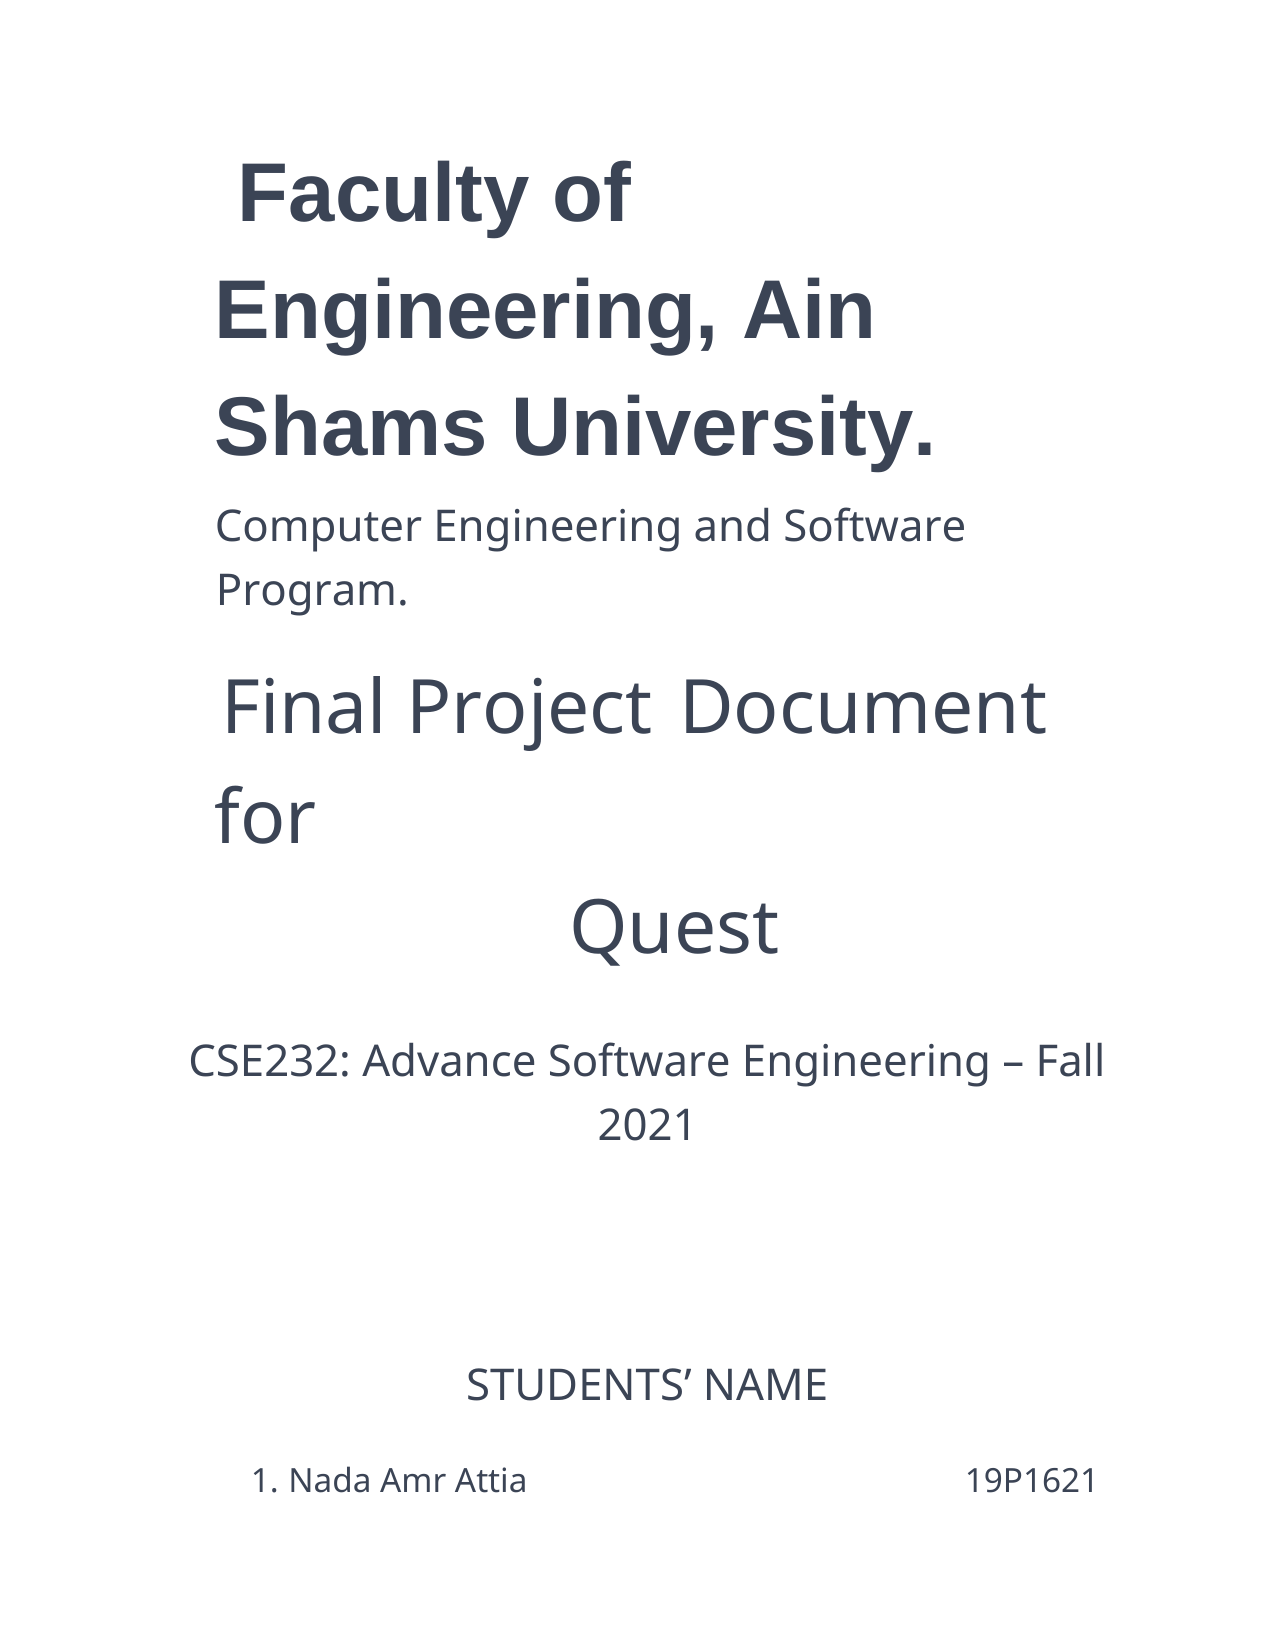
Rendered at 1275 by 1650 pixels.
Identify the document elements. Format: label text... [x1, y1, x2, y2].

list Nada Amr Attia 19P1621 [251, 1457, 1133, 1503]
text Quest [214, 874, 1133, 976]
text Final Project Document for [214, 653, 1133, 866]
text CSE232: Advance Software Engineering – Fall 2021 [161, 1029, 1133, 1153]
text Faculty of Engineering, Ain Shams University. [214, 144, 1133, 473]
text Computer Engineering and Software Program. [214, 494, 1133, 618]
text STUDENTS’ NAME [161, 1354, 1133, 1413]
